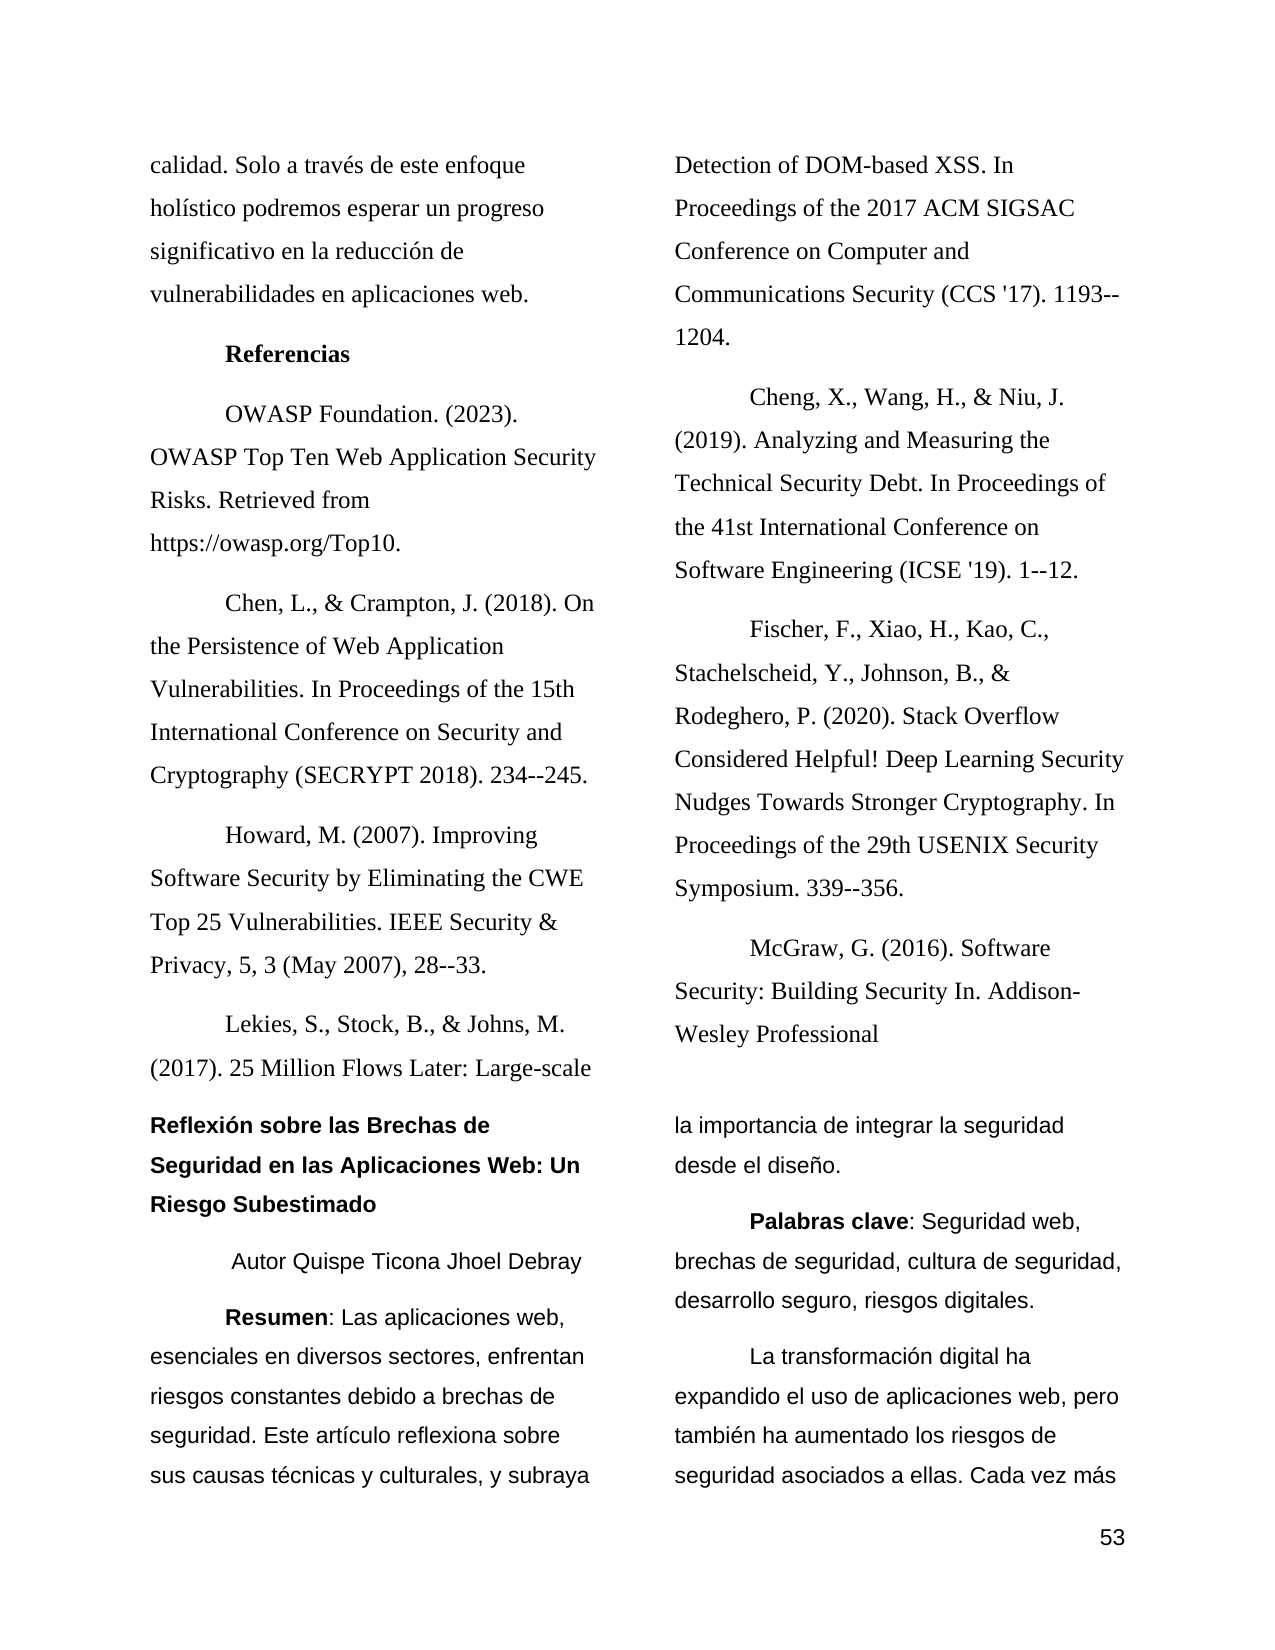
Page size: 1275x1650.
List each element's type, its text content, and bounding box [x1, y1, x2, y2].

text Howard, M. (2007). Improving Software Security by Eliminating the CWE Top 25 Vulnerabilities. IEEE Security & Privacy, 5, 3 (May 2007), 28--33. [150, 820, 601, 978]
text Autor Quispe Ticona Jhoel Debray [150, 1248, 601, 1274]
text Reflexión sobre las Brechas de Seguridad en las Aplicaciones Web: Un Riesgo Subestimado [150, 1112, 601, 1218]
text OWASP Foundation. (2023). OWASP Top Ten Web Application Security Risks. Retrieved from https://owasp.org/Top10. [150, 399, 601, 557]
text Lekies, S., Stock, B., & Johns, M. (2017). 25 Million Flows Later: Large-scale Detection of DOM-based XSS. In Proceedings of the 2017 ACM SIGSAC Conference on Computer and Communications Security (CCS '17). 1193--1204. [674, 150, 1125, 351]
text McGraw, G. (2016). Software Security: Building Security In. Addison-Wesley Professional [674, 933, 1125, 1048]
text Referencias [150, 339, 601, 368]
text Resumen: Las aplicaciones web, esenciales en diversos sectores, enfrentan riesgos constantes debido a brechas de seguridad. Este artículo reflexiona sobre sus causas técnicas y culturales, y subraya la importancia de integrar la seguridad desde el diseño. [674, 1112, 1125, 1178]
text Chen, L., & Crampton, J. (2018). On the Persistence of Web Application Vulnerabilities. In Proceedings of the 15th International Conference on Security and Cryptography (SECRYPT 2018). 234--245. [150, 588, 601, 789]
text Lekies, S., Stock, B., & Johns, M. (2017). 25 Million Flows Later: Large-scale Detection of DOM-based XSS. In Proceedings of the 2017 ACM SIGSAC Conference on Computer and Communications Security (CCS '17). 1193--1204. [150, 1009, 601, 1081]
text Fischer, F., Xiao, H., Kao, C., Stachelscheid, Y., Johnson, B., & Rodeghero, P. (2020). Stack Overflow Considered Helpful! Deep Learning Security Nudges Towards Stronger Cryptography. In Proceedings of the 29th USENIX Security Symposium. 339--356. [674, 614, 1125, 902]
text Resumen: Las aplicaciones web, esenciales en diversos sectores, enfrentan riesgos constantes debido a brechas de seguridad. Este artículo reflexiona sobre sus causas técnicas y culturales, y subraya la importancia de integrar la seguridad desde el diseño. [150, 1304, 601, 1488]
text Cheng, X., Wang, H., & Niu, J. (2019). Analyzing and Measuring the Technical Security Debt. In Proceedings of the 41st International Conference on Software Engineering (ICSE '19). 1--12. [674, 382, 1125, 583]
text Palabras clave: Seguridad web, brechas de seguridad, cultura de seguridad, desarrollo seguro, riesgos digitales. [674, 1208, 1125, 1313]
